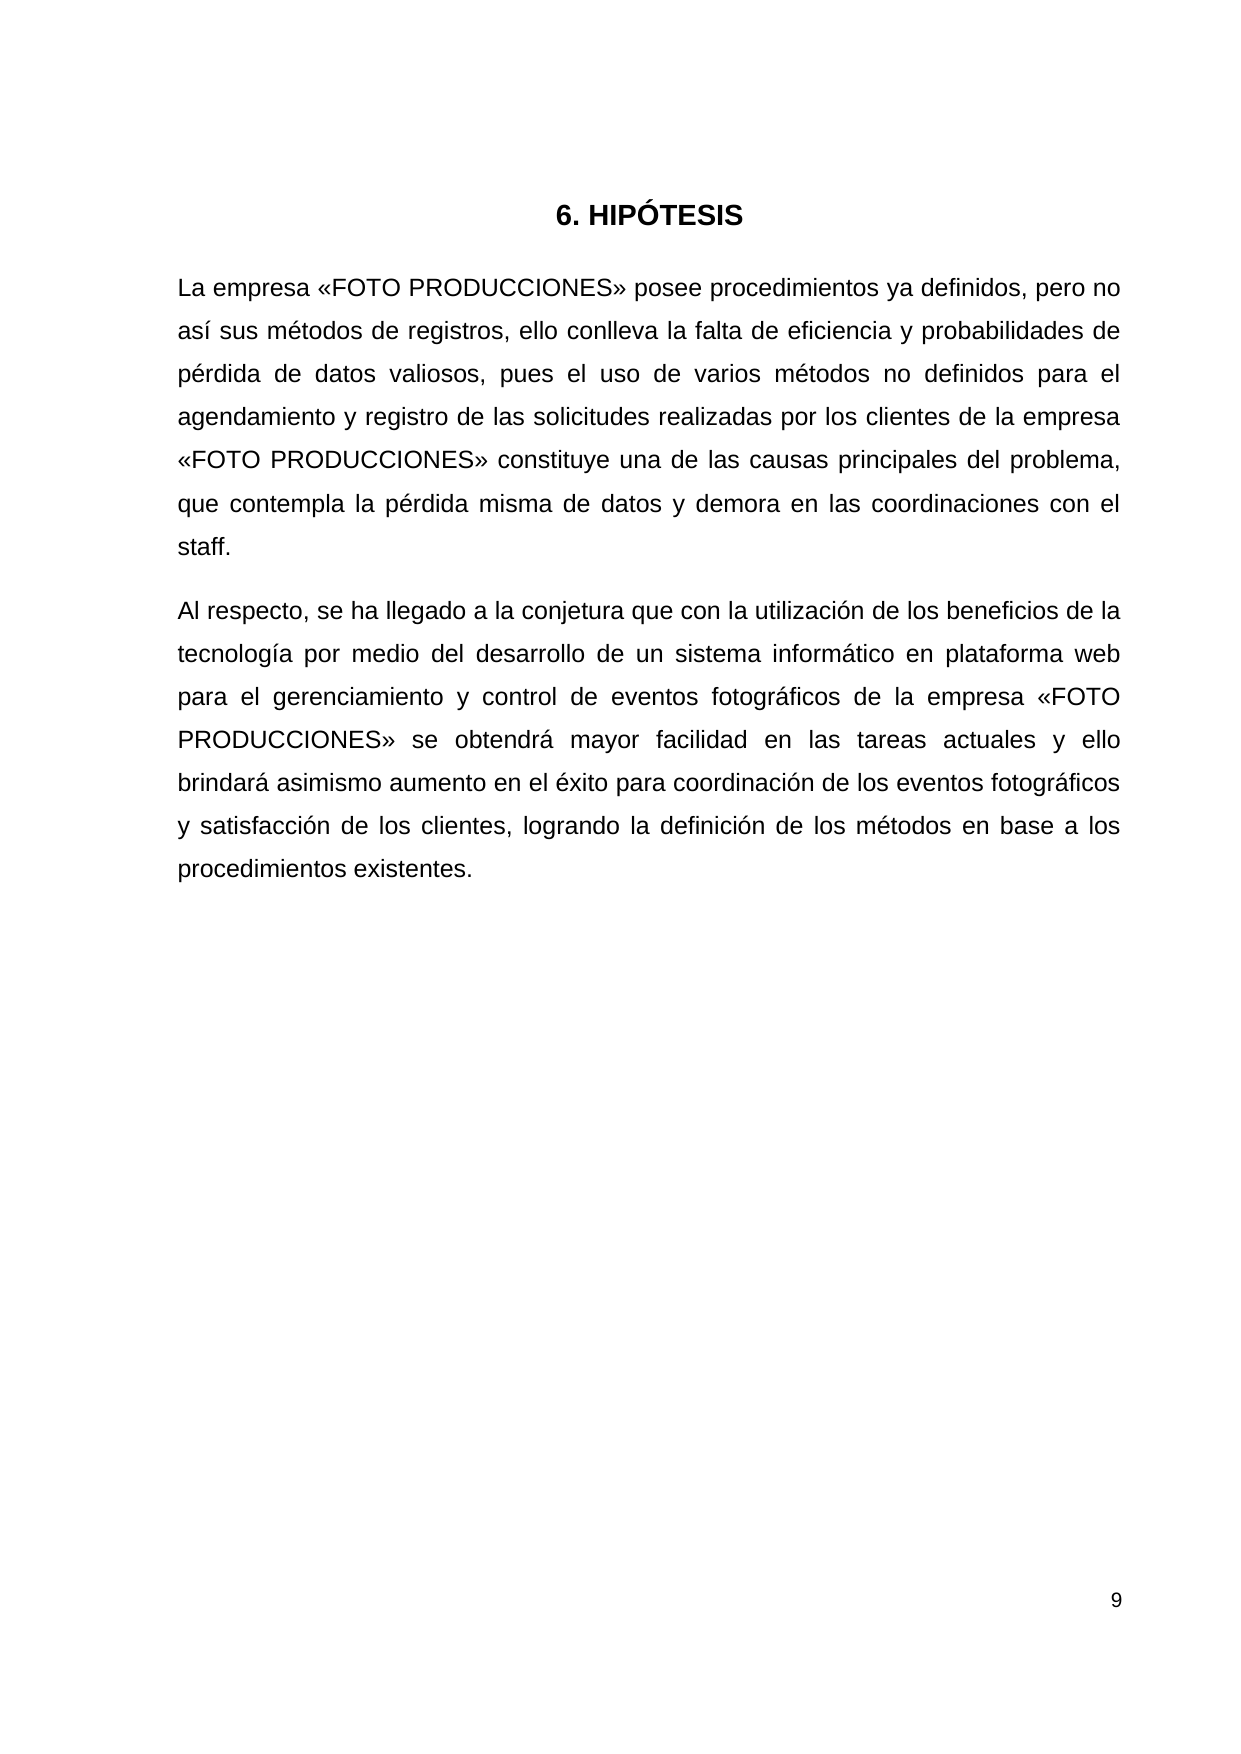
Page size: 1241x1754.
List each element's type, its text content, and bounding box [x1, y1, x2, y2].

text Al respecto, se ha llegado a la conjetura que con la utilización de los beneficios de la tecnología por medio del desarrollo de un sistema informático en plataforma web para el gerenciamiento y control de eventos fotográficos de la empresa «FOTO PRODUCCIONES» se obtendrá mayor facilidad en las tareas actuales y ello brindará asimismo aumento en el éxito para coordinación de los eventos fotográficos y satisfacción de los clientes, logrando la definición de los métodos en base a los procedimientos existentes. [177, 596, 1122, 883]
subtitle HIPÓTESIS [177, 198, 1122, 231]
text La empresa «FOTO PRODUCCIONES» posee procedimientos ya definidos, pero no así sus métodos de registros, ello conlleva la falta de eficiencia y probabilidades de pérdida de datos valiosos, pues el uso de varios métodos no definidos para el agendamiento y registro de las solicitudes realizadas por los clientes de la empresa «FOTO PRODUCCIONES» constituye una de las causas principales del problema, que contempla la pérdida misma de datos y demora en las coordinaciones con el staff. [177, 273, 1122, 561]
